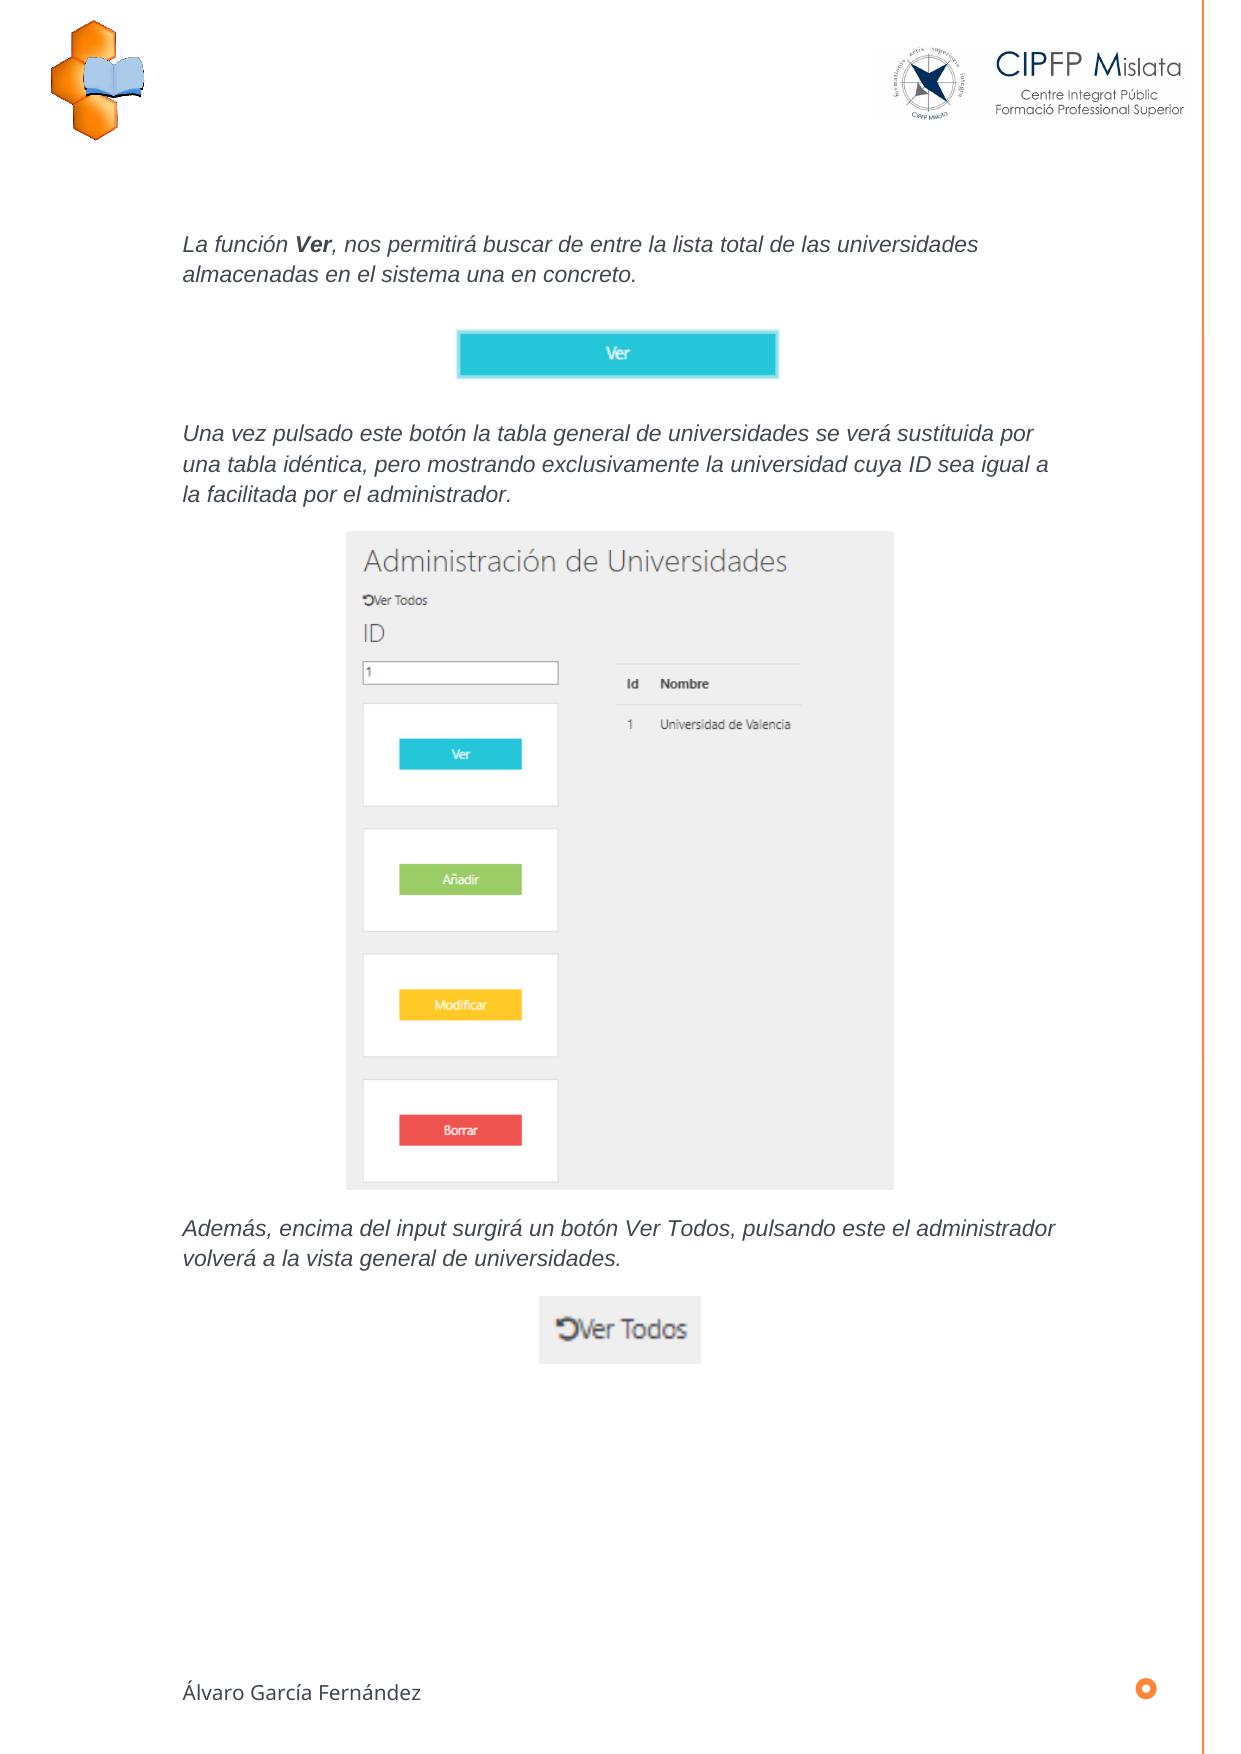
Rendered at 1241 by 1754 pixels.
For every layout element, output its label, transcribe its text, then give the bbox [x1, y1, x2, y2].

picture [41, 18, 164, 141]
text La función Ver, nos permitirá buscar de entre la lista total de las universidades almacenadas en el sistema una en concreto. [182, 231, 1058, 288]
text Además, encima del input surgirá un botón Ver Todos, pulsando este el administrador volverá a la vista general de universidades. [182, 1215, 1058, 1271]
picture [346, 531, 894, 1190]
text Una vez pulsado este botón la tabla general de universidades se verá sustituida por una tabla idéntica, pero mostrando exclusivamente la universidad cuya ID sea igual a la facilitada por el administrador. [182, 420, 1058, 507]
picture [445, 312, 795, 396]
picture [538, 1296, 702, 1364]
